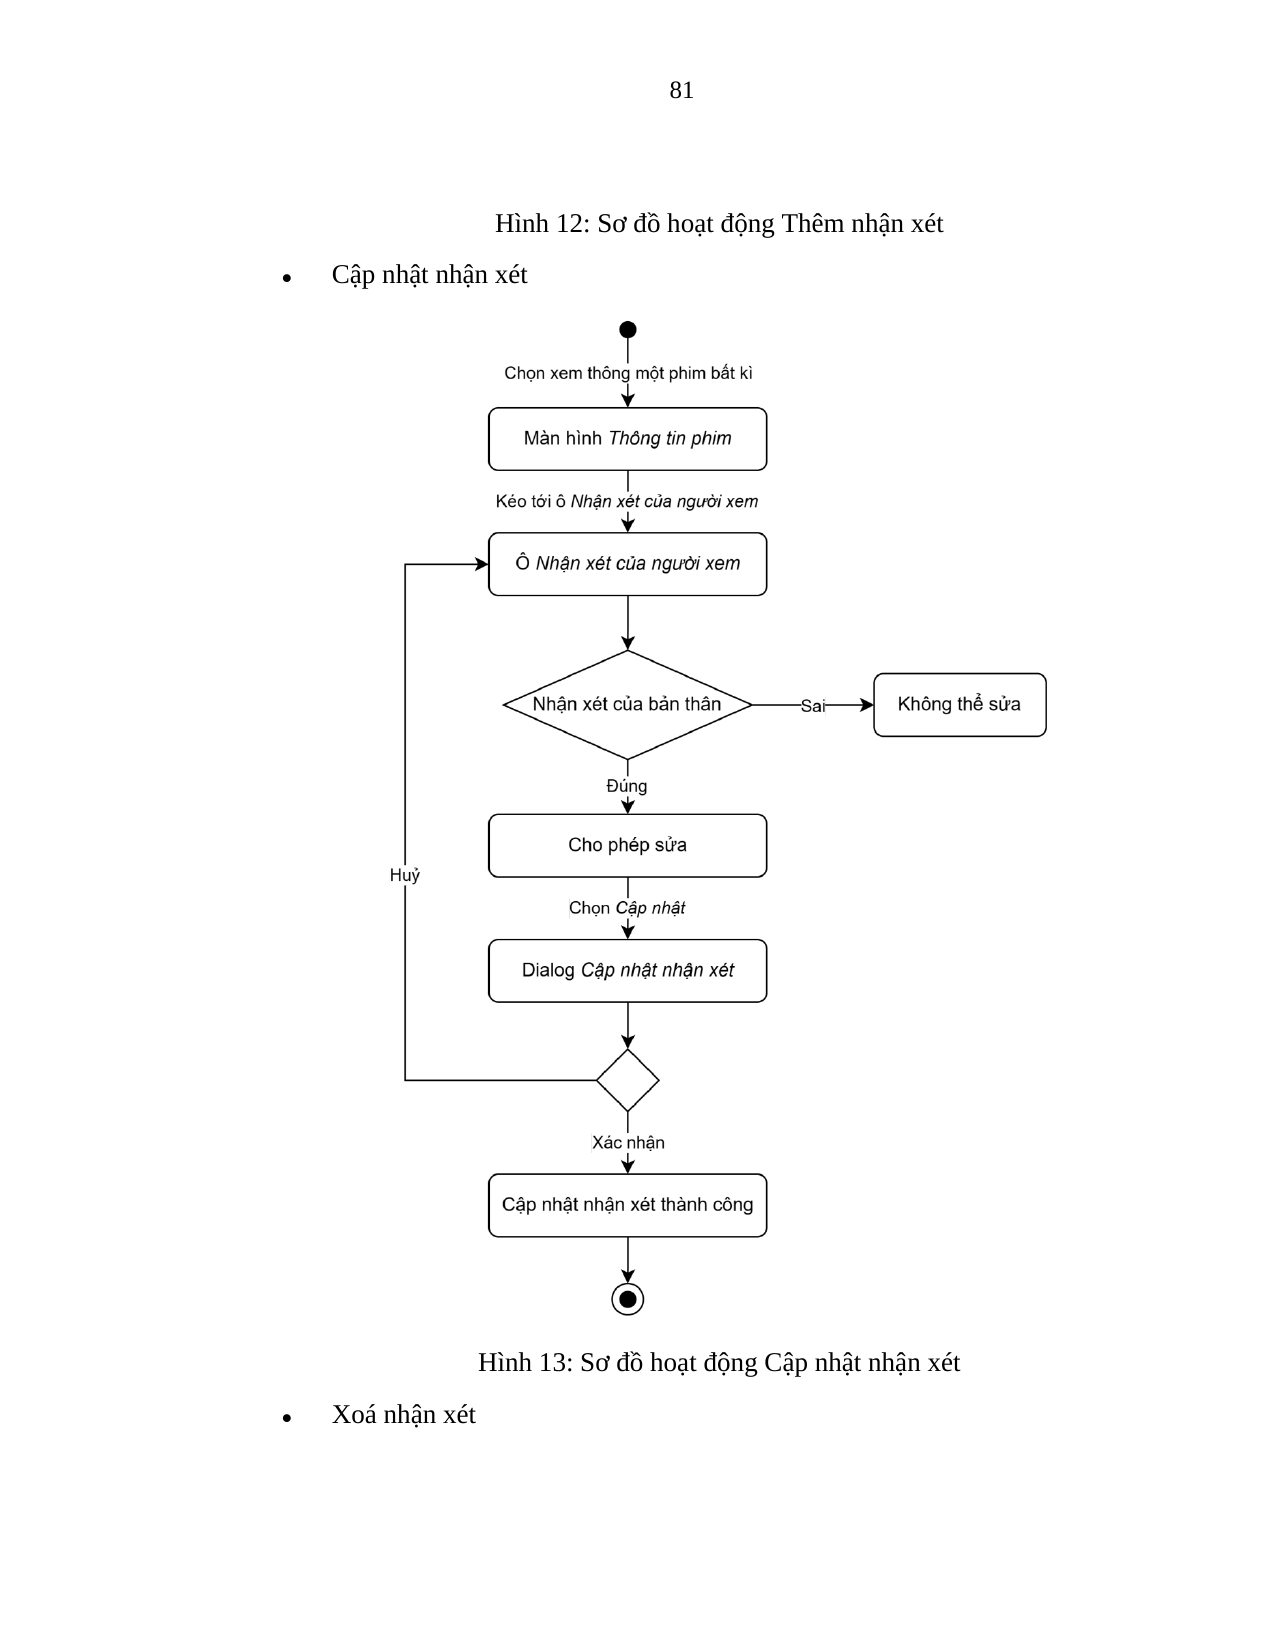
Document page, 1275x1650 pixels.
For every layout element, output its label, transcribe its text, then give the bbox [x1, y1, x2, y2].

text Xoá nhận xét [282, 1398, 1157, 1429]
text Cập nhật nhận xét [282, 259, 1157, 290]
picture [374, 305, 1064, 1331]
